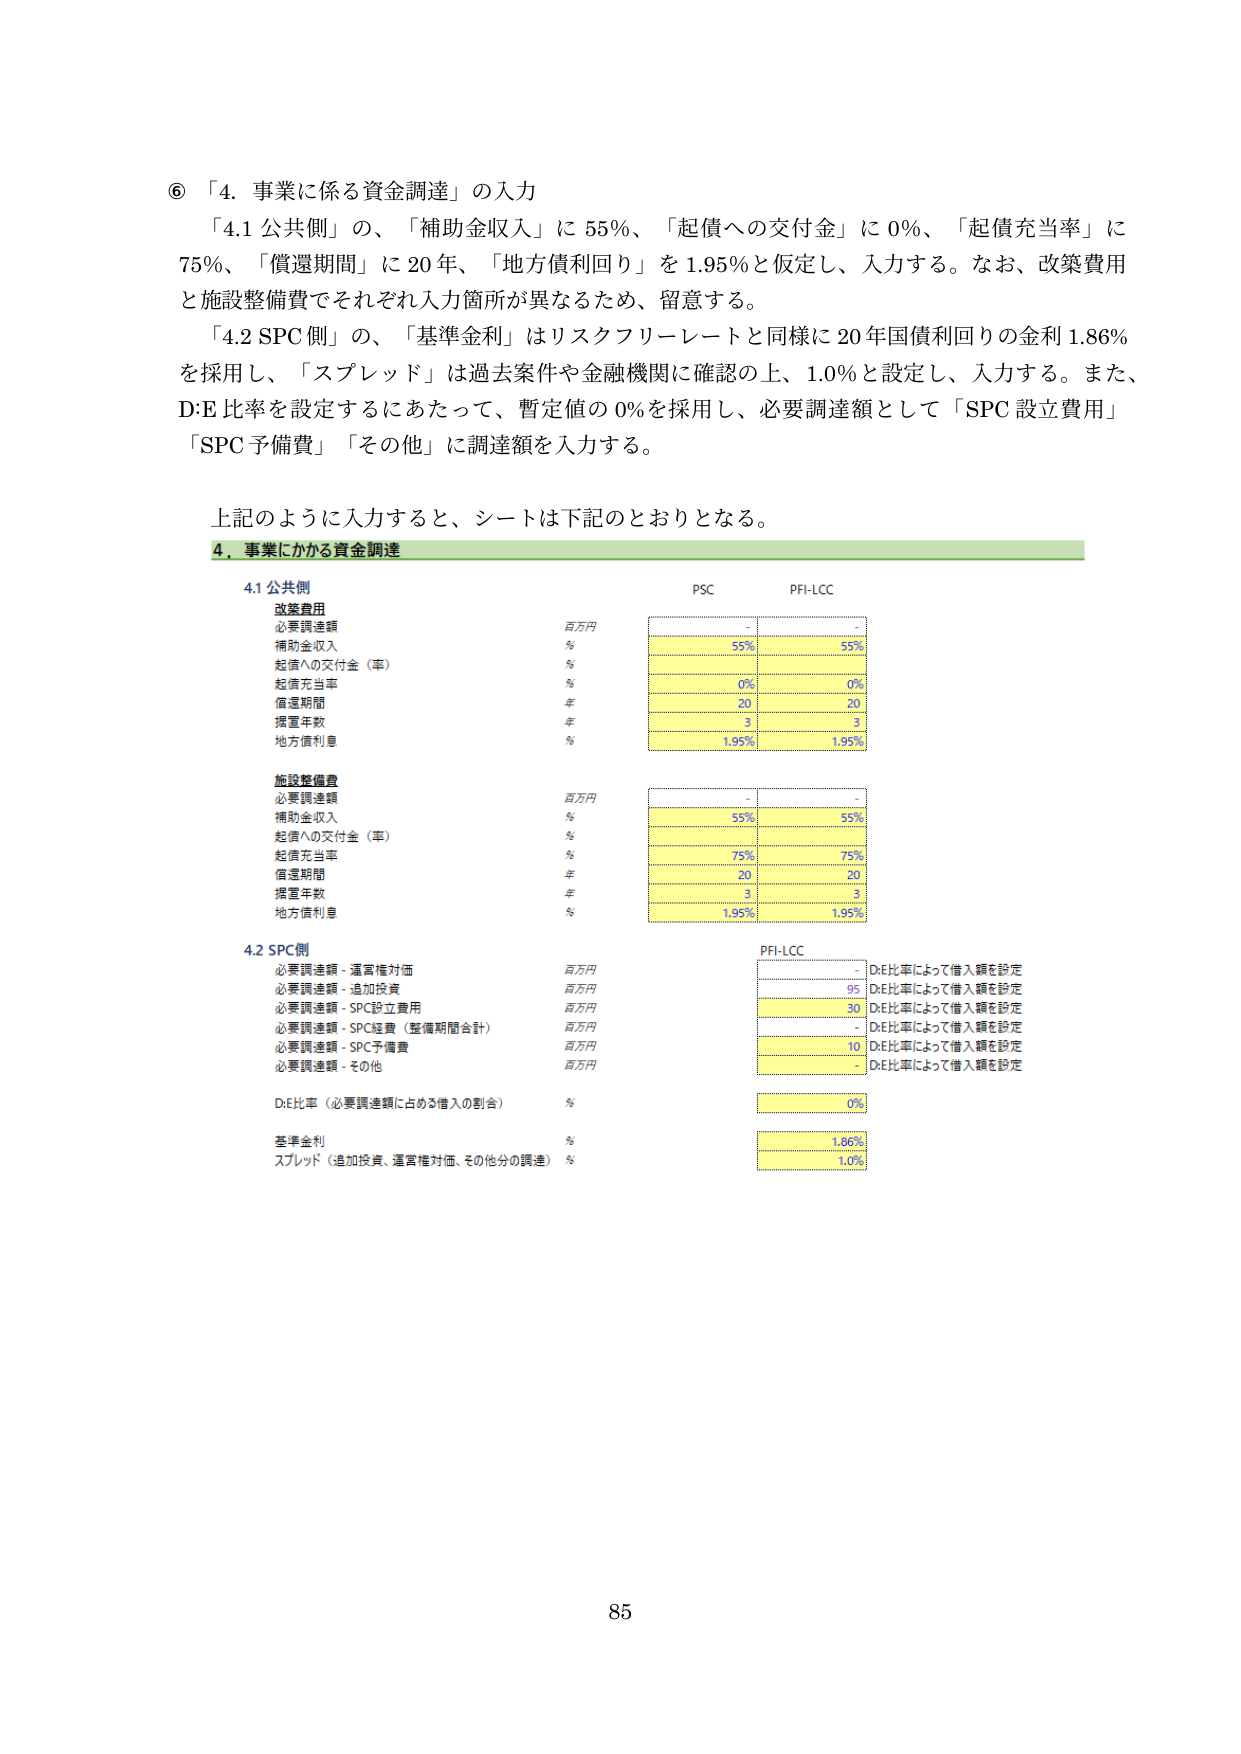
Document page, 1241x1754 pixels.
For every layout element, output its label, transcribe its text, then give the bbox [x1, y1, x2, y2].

text 「4.1 公共側」の、「補助金収入」に55％、「起債への交付金」に0％、「起債充当率」に75％、「償還期間」に20年、「地方債利回り」を1.95％と仮定し、入力する。なお、改築費用と施設整備費でそれぞれ入力箇所が異なるため、留意する。 [178, 208, 1128, 317]
text 「4.2 SPC側」の、「基準金利」はリスクフリーレートと同様に20年国債利回りの金利1.86%を採用し、「スプレッド」は過去案件や金融機関に確認の上、1.0％と設定し、入力する。また、D:E比率を設定するにあたって、暫定値の0%を採用し、必要調達額として「SPC設立費用」「SPC予備費」「その他」に調達額を入力する。 [178, 317, 1128, 462]
list 「4．事業に係る資金調達」の入力 [167, 172, 1128, 208]
text 上記のように入力すると、シートは下記のとおりとなる。 [211, 498, 1128, 535]
picture [211, 536, 1085, 1181]
